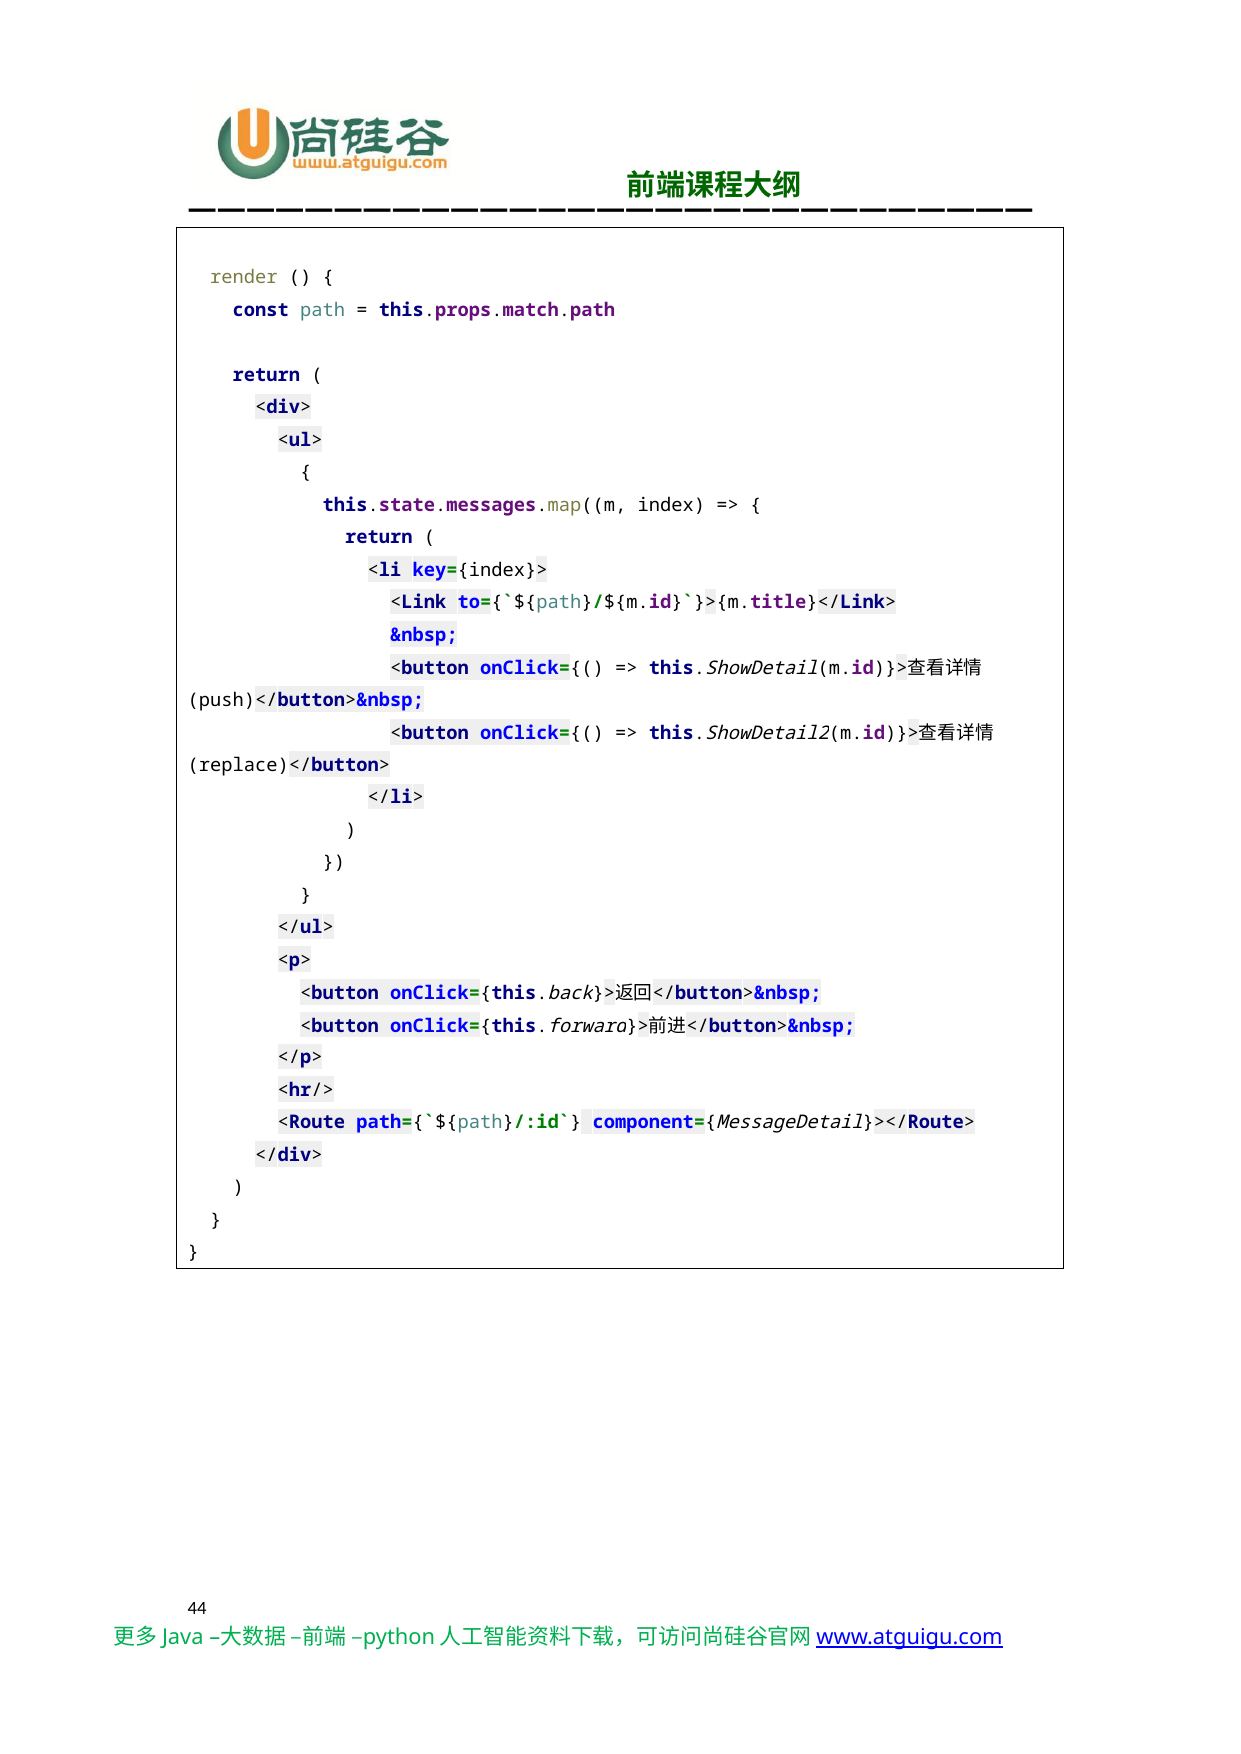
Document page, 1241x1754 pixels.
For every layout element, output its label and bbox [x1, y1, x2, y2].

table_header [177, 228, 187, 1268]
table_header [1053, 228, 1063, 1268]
picture [187, 88, 479, 195]
